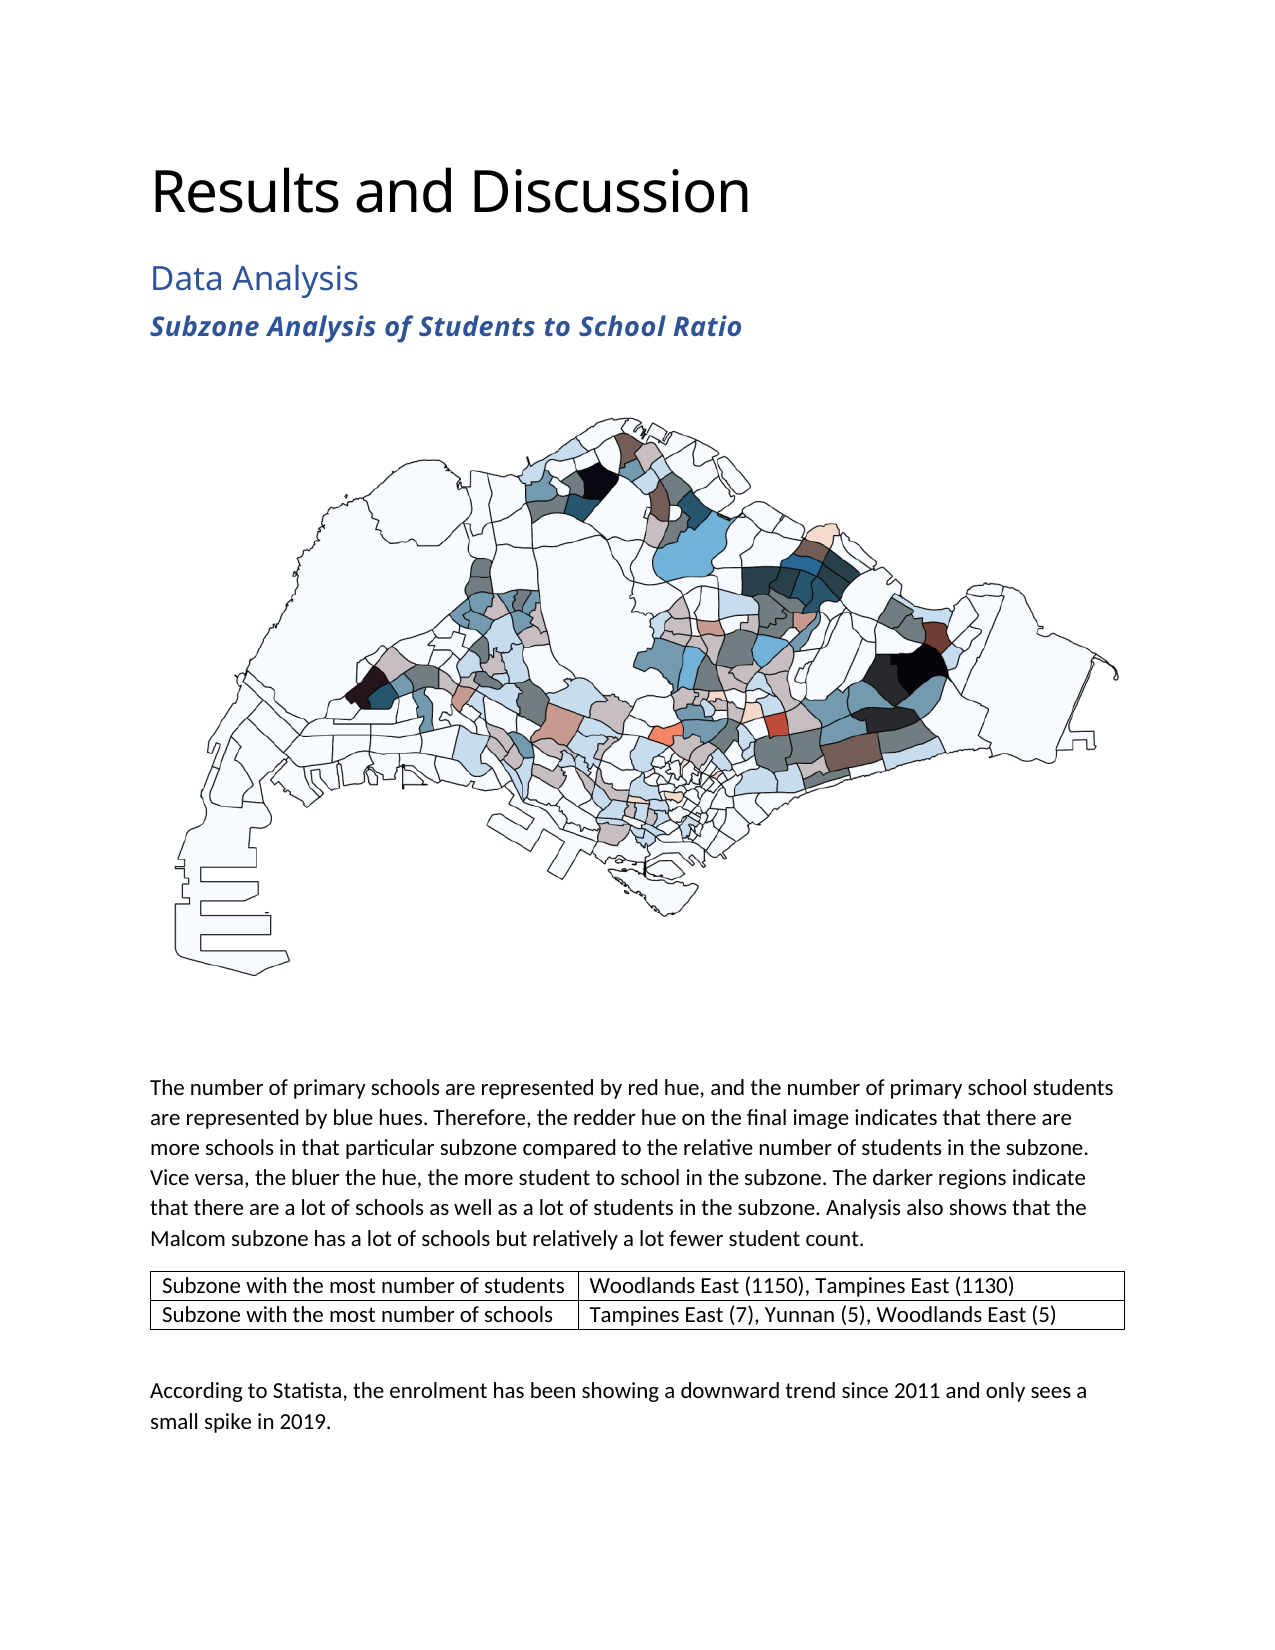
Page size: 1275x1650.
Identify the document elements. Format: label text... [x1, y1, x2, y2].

table_header Subzone with the most number of students [151, 1272, 578, 1299]
text The number of primary schools are represented by red hue, and the number of primary school students are represented by blue hues. Therefore, the redder hue on the final image indicates that there are more schools in that particular subzone compared to the relative number of students in the subzone. Vice versa, the bluer the hue, the more student to school in the subzone. The darker regions indicate that there are a lot of schools as well as a lot of students in the subzone. Analysis also shows that the Malcom subzone has a lot of schools but relatively a lot fewer student count. [150, 1073, 1125, 1252]
table_cell Tampines East (7), Yunnan (5), Woodlands East (5) [579, 1301, 1124, 1329]
text According to Statista, the enrolment has been showing a downward trend since 2011 and only sees a small spike in 2019. [150, 1377, 1125, 1435]
table_header Woodlands East (1150), Tampines East (1130) [579, 1272, 1124, 1299]
subtitle Subzone Analysis of Students to School Ratio [150, 308, 1125, 344]
table_cell Subzone with the most number of schools [151, 1301, 578, 1329]
subtitle Data Analysis [150, 254, 1125, 300]
picture [150, 347, 1125, 1054]
title Results and Discussion [150, 150, 1125, 229]
